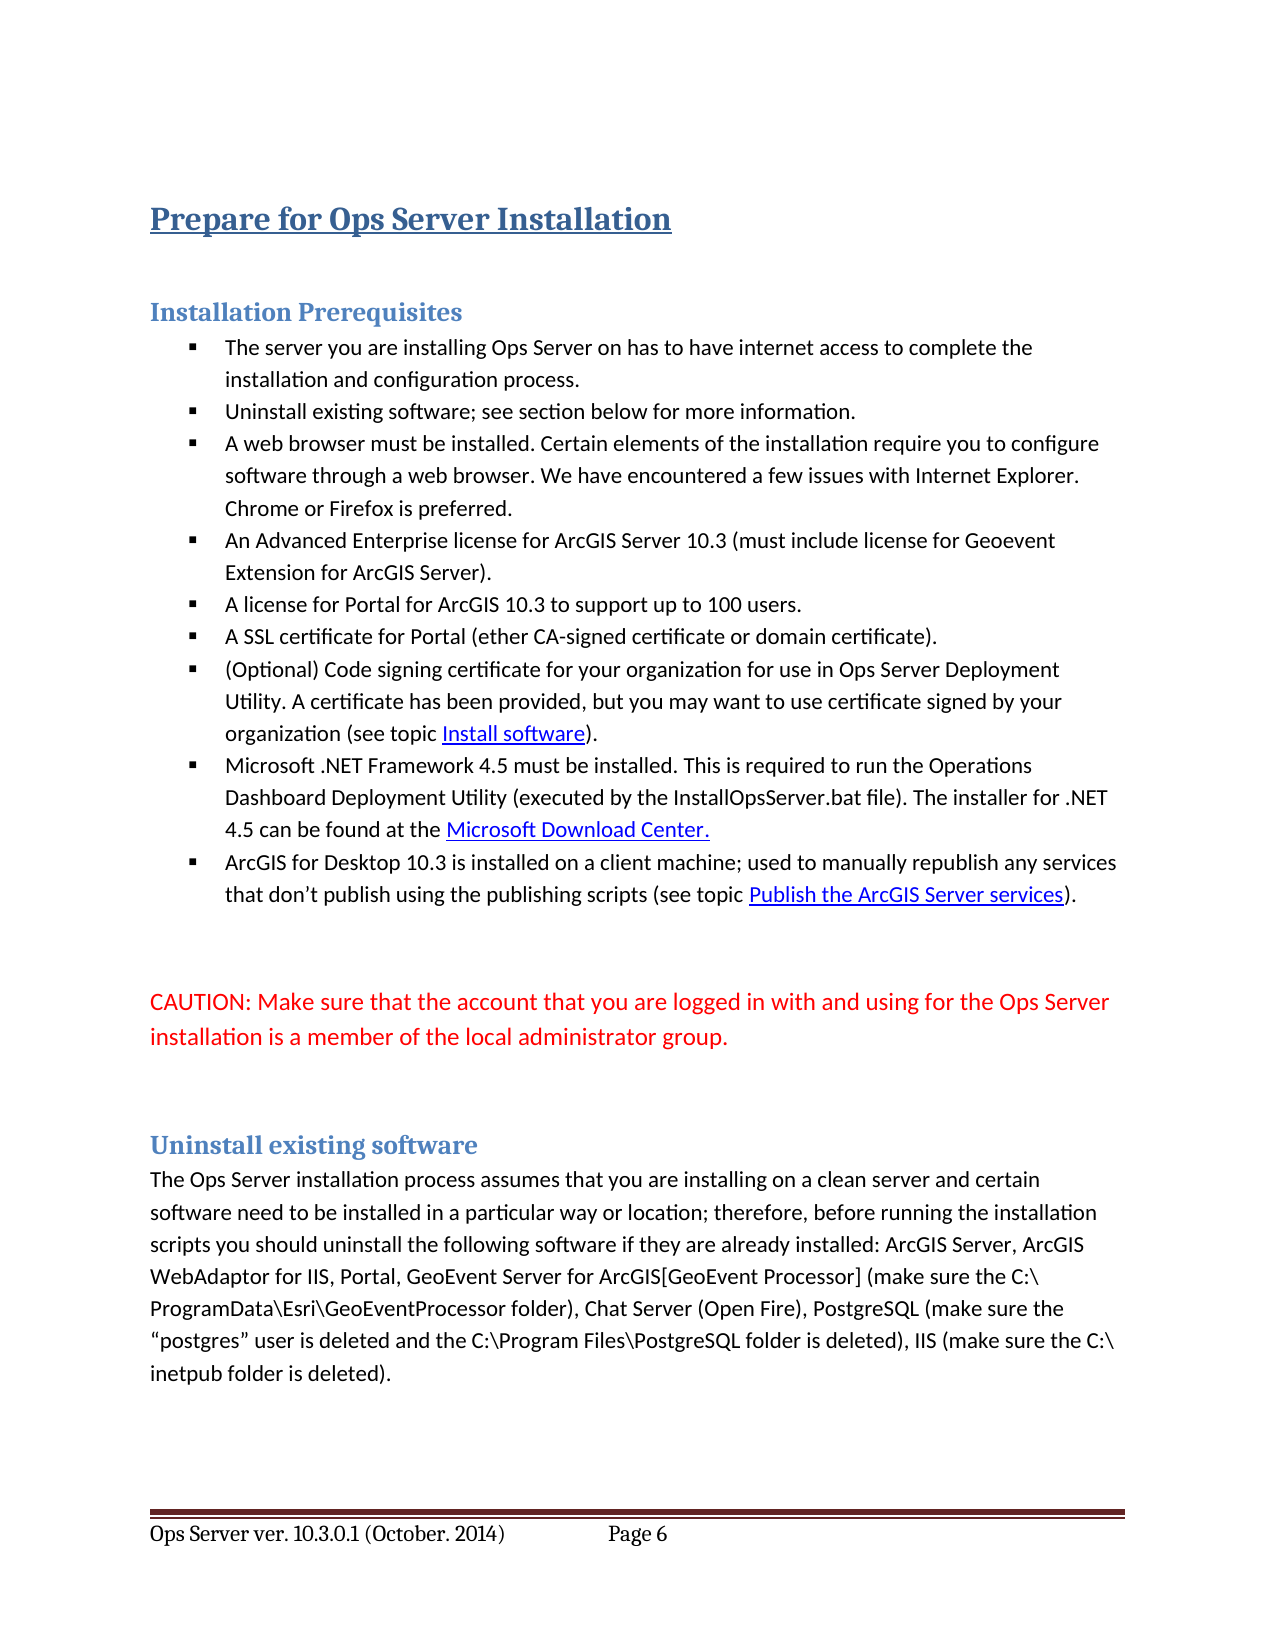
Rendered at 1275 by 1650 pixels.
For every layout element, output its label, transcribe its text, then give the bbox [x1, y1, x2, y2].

list A license for Portal for ArcGIS 10.3 to support up to 100 users. [187, 590, 1125, 618]
subtitle Installation Prerequisites [150, 297, 1125, 328]
subtitle Uninstall existing software [150, 1130, 1125, 1161]
list ArcGIS for Desktop 10.3 is installed on a client machine; used to manually republish any services that don’t publish using the publishing scripts (see topic Publish the ArcGIS Server services). [187, 848, 1125, 908]
list A SSL certificate for Portal (ether CA-signed certificate or domain certificate). [187, 622, 1125, 651]
text CAUTION: Make sure that the account that you are logged in with and using for the Ops Server installation is a member of the local administrator group. [150, 986, 1125, 1052]
list A web browser must be installed. Certain elements of the installation require you to configure software through a web browser. We have encountered a few issues with Internet Explorer. Chrome or Firefox is preferred. [187, 429, 1125, 522]
text The Ops Server installation process assumes that you are installing on a clean server and certain software need to be installed in a particular way or location; therefore, before running the installation scripts you should uninstall the following software if they are already installed: ArcGIS Server, ArcGIS WebAdaptor for IIS, Portal, GeoEvent Server for ArcGIS[GeoEvent Processor] (make sure the C:\ ProgramData\Esri\GeoEventProcessor folder), Chat Server (Open Fire), PostgreSQL (make sure the “postgres” user is deleted and the C:\Program Files\PostgreSQL folder is deleted), IIS (make sure the C:\inetpub folder is deleted). [150, 1166, 1125, 1387]
list Uninstall existing software; see section below for more information. [187, 397, 1125, 425]
list Microsoft .NET Framework 4.5 must be installed. This is required to run the Operations Dashboard Deployment Utility (executed by the InstallOpsServer.bat file). The installer for .NET 4.5 can be found at the Microsoft Download Center. [187, 751, 1125, 844]
list The server you are installing Ops Server on has to have internet access to complete the installation and configuration process. [187, 333, 1125, 393]
list (Optional) Code signing certificate for your organization for use in Ops Server Deployment Utility. A certificate has been provided, but you may want to use certificate signed by your organization (see topic Install software). [187, 655, 1125, 747]
list An Advanced Enterprise license for ArcGIS Server 10.3 (must include license for Geoevent Extension for ArcGIS Server). [187, 526, 1125, 586]
subtitle Prepare for Ops Server Installation [150, 200, 1125, 238]
